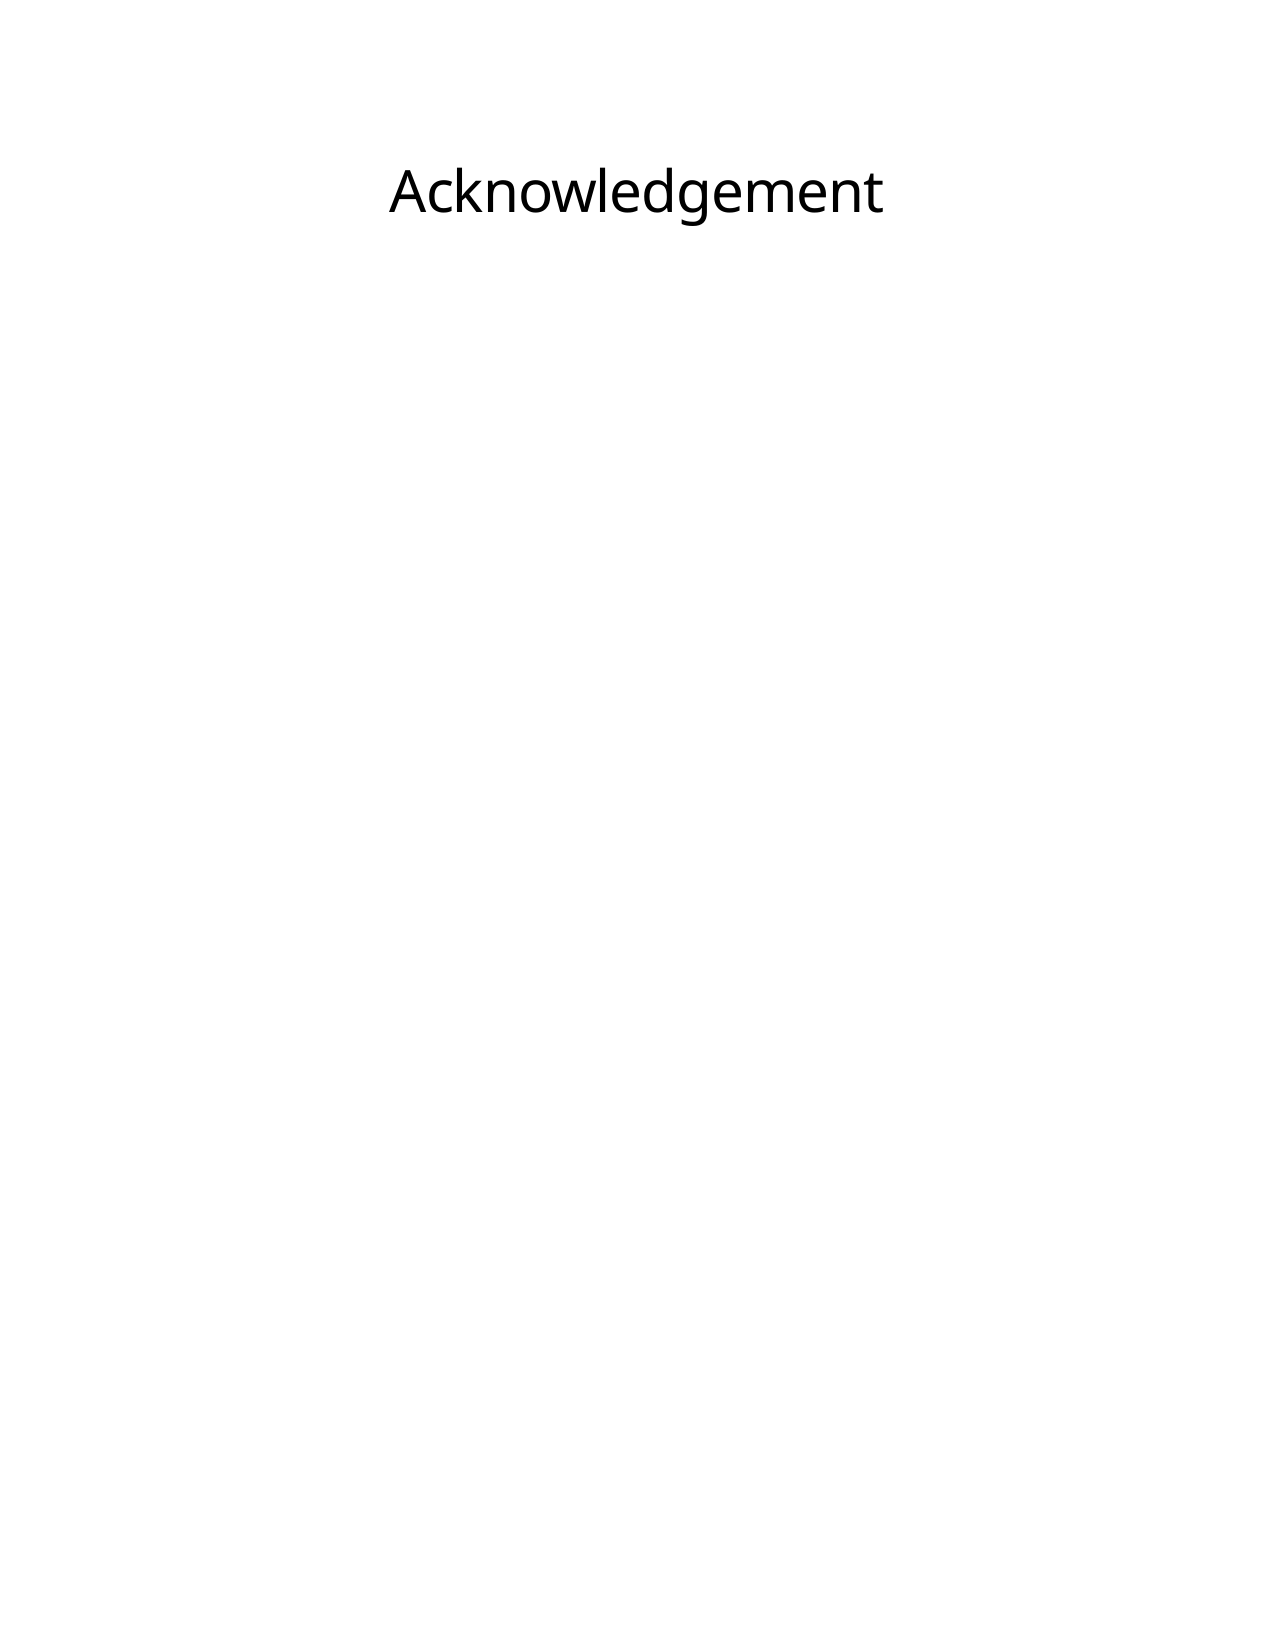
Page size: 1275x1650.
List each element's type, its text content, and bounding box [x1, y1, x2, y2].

title Acknowledgement [187, 150, 1087, 229]
